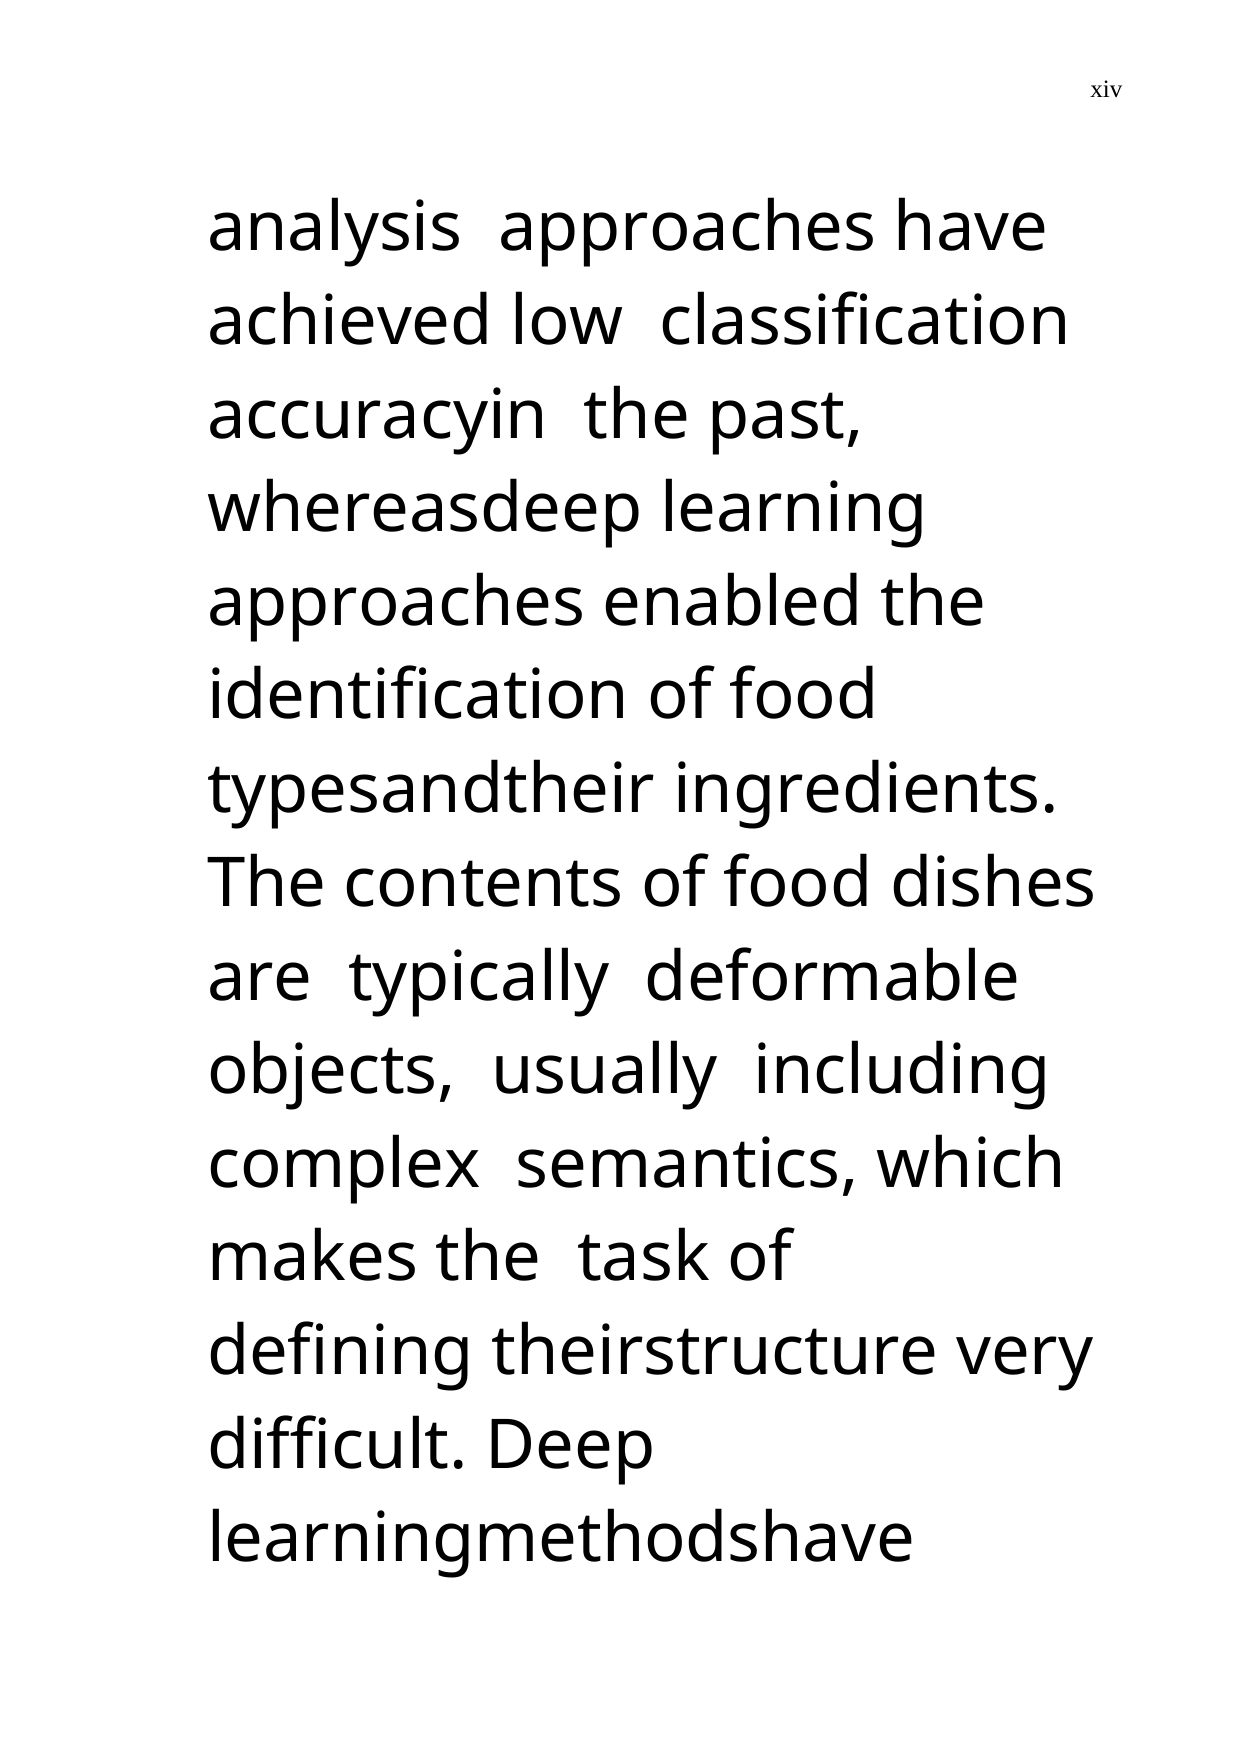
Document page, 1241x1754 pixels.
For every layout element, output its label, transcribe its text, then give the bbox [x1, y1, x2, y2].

text approaches enabled the identification of food typesandtheir ingredients. The contents of food dishes [207, 552, 1122, 926]
text are typically deformable objects, usually including complex semantics, which makes the task of [207, 926, 1122, 1301]
text analysis approaches have achieved low classification accuracyin the past, whereasdeep learning [207, 177, 1122, 552]
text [207, 1301, 1122, 1582]
